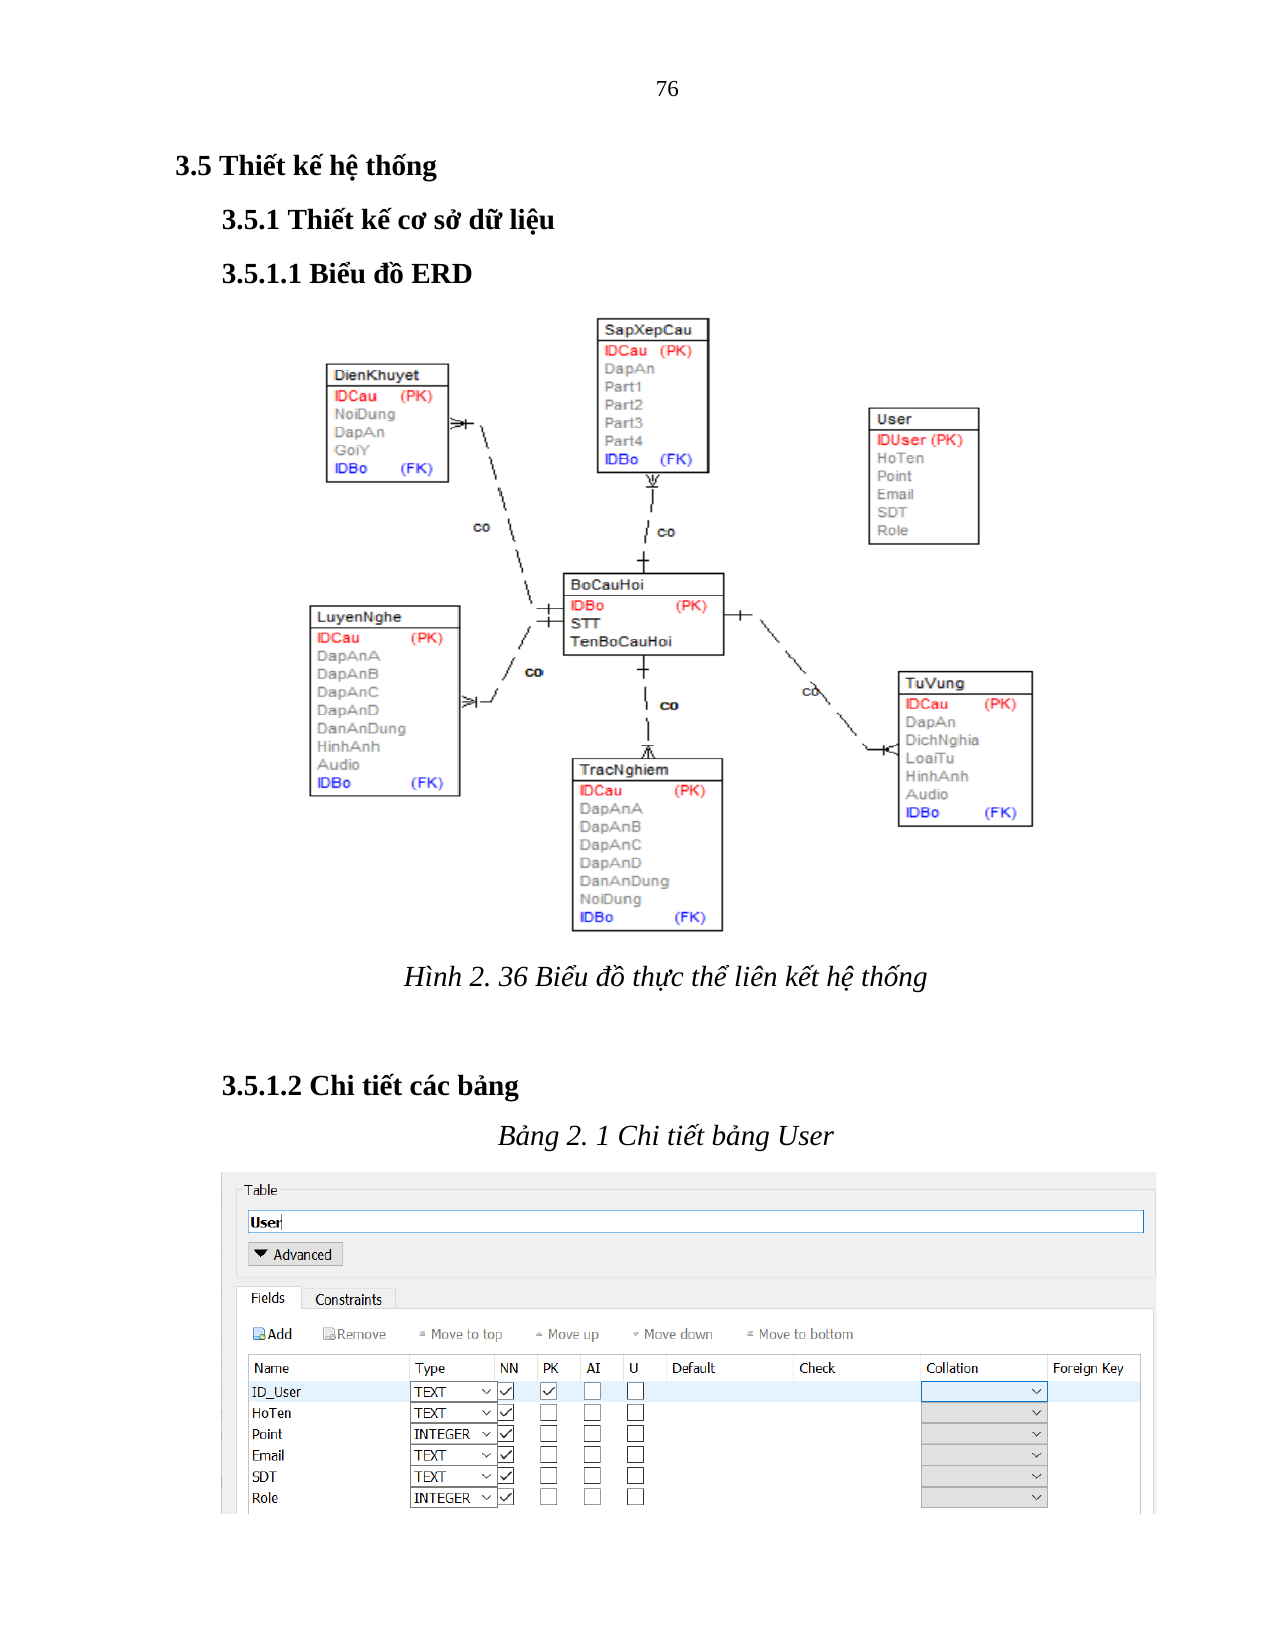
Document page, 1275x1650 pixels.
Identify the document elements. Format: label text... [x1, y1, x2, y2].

picture [221, 1172, 1157, 1514]
text Bảng 2. 1 Chi tiết bảng User [177, 1118, 1157, 1152]
subtitle 3.5.1.1 Biểu đồ ERD [222, 257, 1157, 290]
subtitle 3.5 Thiết kế hệ thống [175, 148, 1157, 181]
text Hình 2. 36 Biểu đồ thực thể liên kết hệ thống [177, 959, 1157, 992]
subtitle 3.5.1.2 Chi tiết các bảng [222, 1068, 1157, 1101]
subtitle 3.5.1 Thiết kế cơ sở dữ liệu [222, 202, 1157, 236]
picture [251, 307, 1083, 946]
